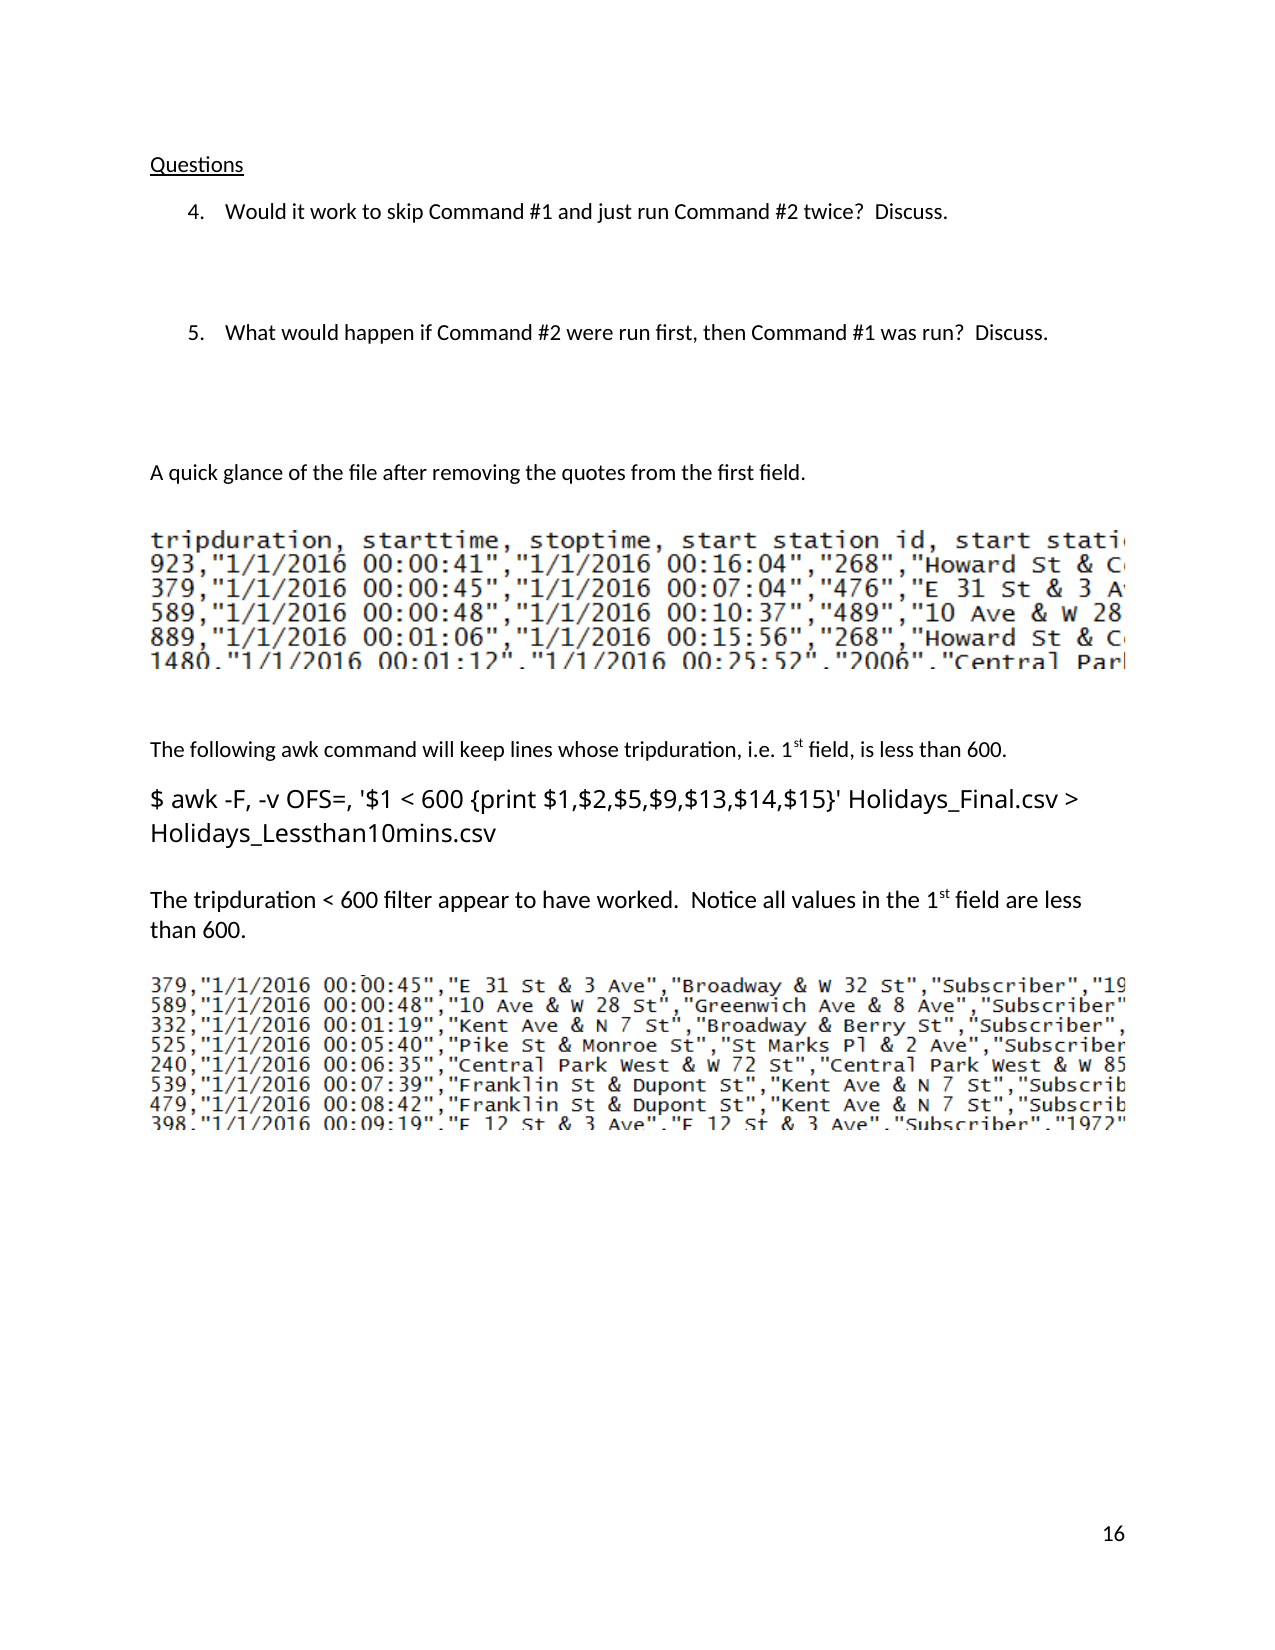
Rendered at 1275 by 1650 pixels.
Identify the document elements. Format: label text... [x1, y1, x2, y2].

picture [150, 530, 1125, 669]
picture [150, 975, 1125, 1130]
text Questions [150, 150, 1125, 178]
list Would it work to skip Command #1 and just run Command #2 twice? Discuss. [187, 197, 1125, 225]
text A quick glance of the file after removing the quotes from the first field. [150, 458, 1125, 486]
list What would happen if Command #2 were run first, then Command #1 was run? Discuss. [187, 318, 1125, 346]
text The following awk command will keep lines whose tripduration, i.e. 1st field, is less than 600. [150, 735, 1125, 763]
text The tripduration < 600 filter appear to have worked. Notice all values in the 1st field are less than 600. [150, 884, 1125, 945]
text $ awk -F, -v OFS=, '$1 < 600 {print $1,$2,$5,$9,$13,$14,$15}' Holidays_Final.csv > Holidays_Lessthan10mins.csv [150, 782, 1125, 850]
